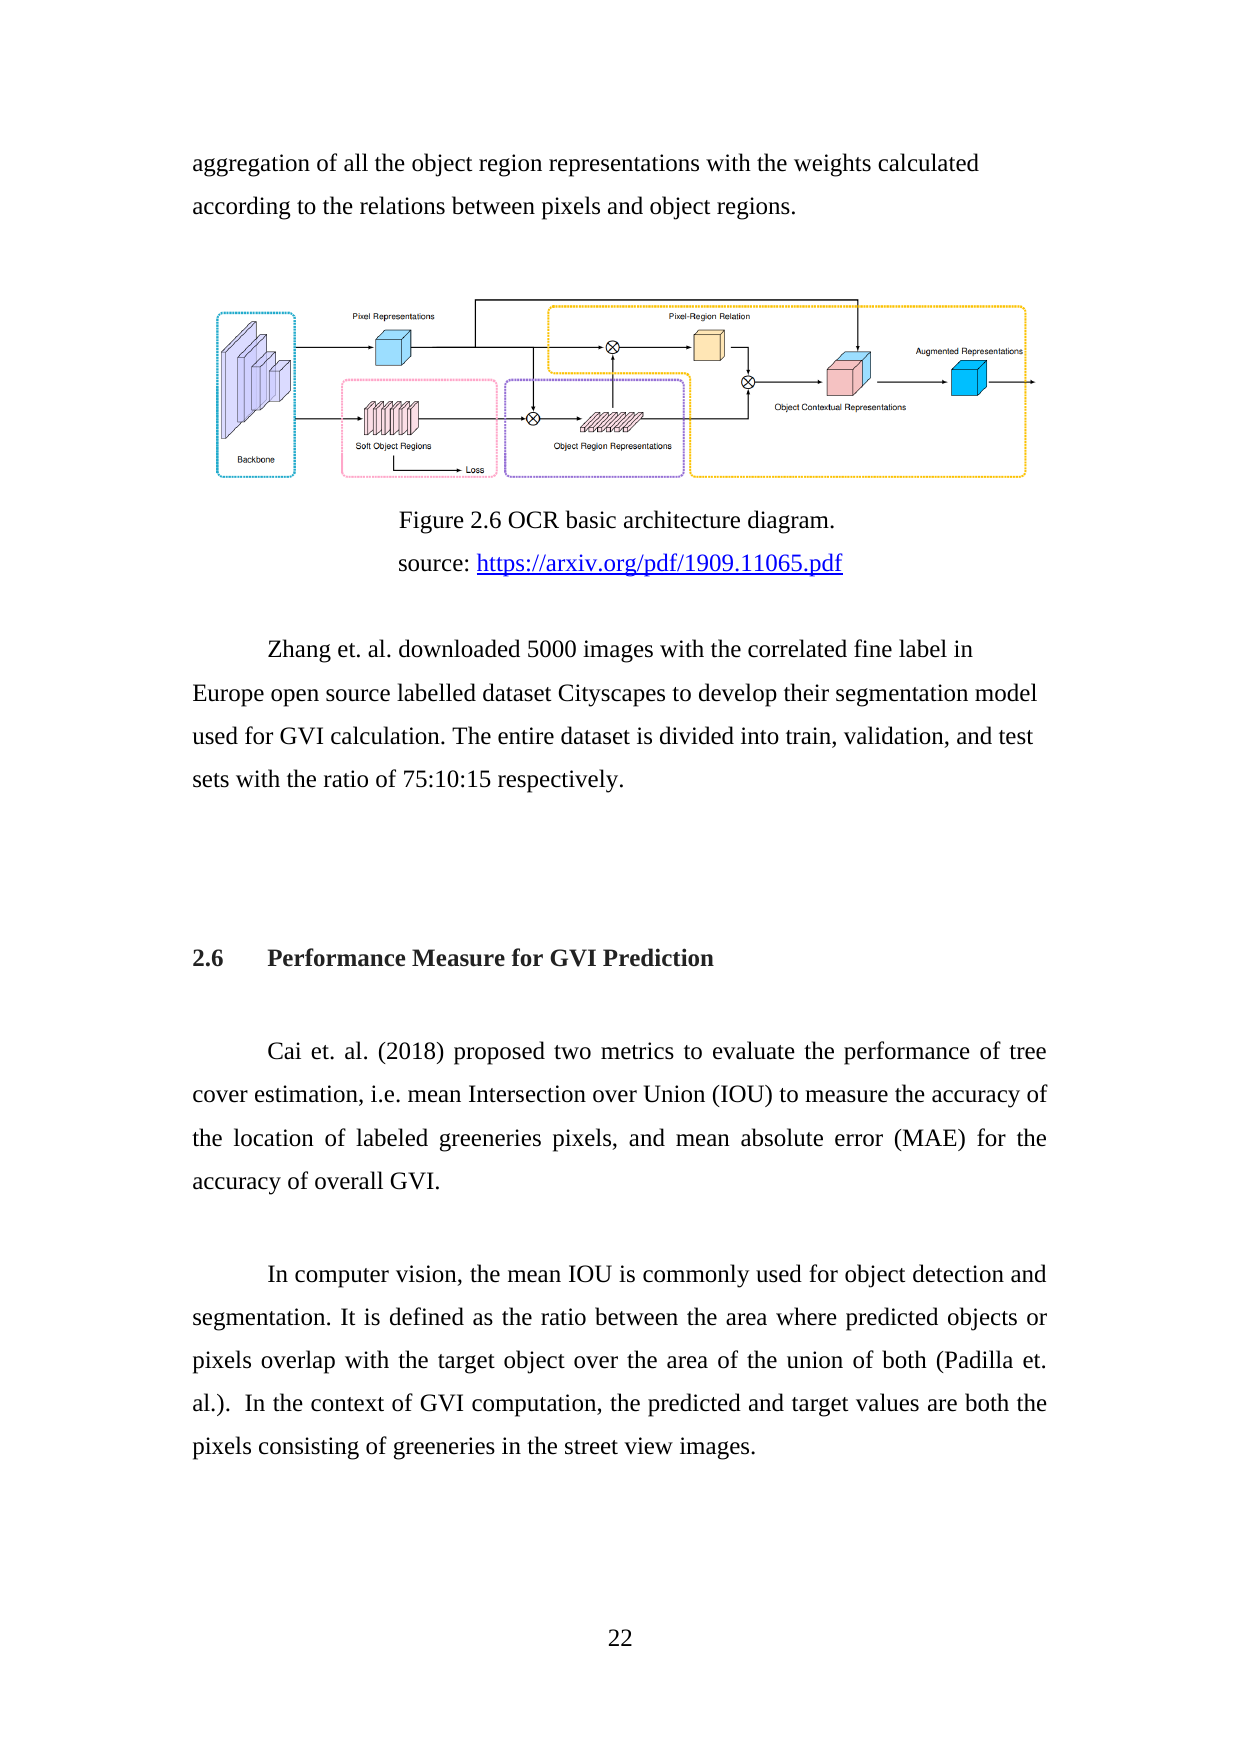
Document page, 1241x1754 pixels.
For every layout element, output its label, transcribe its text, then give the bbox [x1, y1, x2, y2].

text Figure 2.6 OCR basic architecture diagram. source: https://arxiv.org/pdf/1909.11065.pdf [192, 505, 1048, 577]
text In computer vision, the mean IOU is commonly used for object detection and segmentation. It is defined as the ratio between the area where predicted objects or pixels overlap with the target object over the area of the union of both (Padilla et. al.). In the context of GVI computation, the predicted and target values are both the pixels consisting of greeneries in the street view images. [192, 1259, 1048, 1460]
picture [192, 277, 1049, 491]
text Cai et. al. (2018) proposed two metrics to evaluate the performance of tree cover estimation, i.e. mean Intersection over Union (IOU) to measure the accuracy of the location of labeled greeneries pixels, and mean absolute error (MAE) for the accuracy of overall GVI. [192, 1036, 1048, 1194]
text Zhang et. al. downloaded 5000 images with the correlated fine label in Europe open source labelled dataset Cityscapes to develop their segmentation model used for GVI calculation. The entire dataset is divided into train, validation, and test sets with the ratio of 75:10:15 respectively. [192, 634, 1048, 793]
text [192, 148, 1048, 219]
subtitle 2.6 Performance Measure for GVI Prediction [192, 943, 1048, 972]
